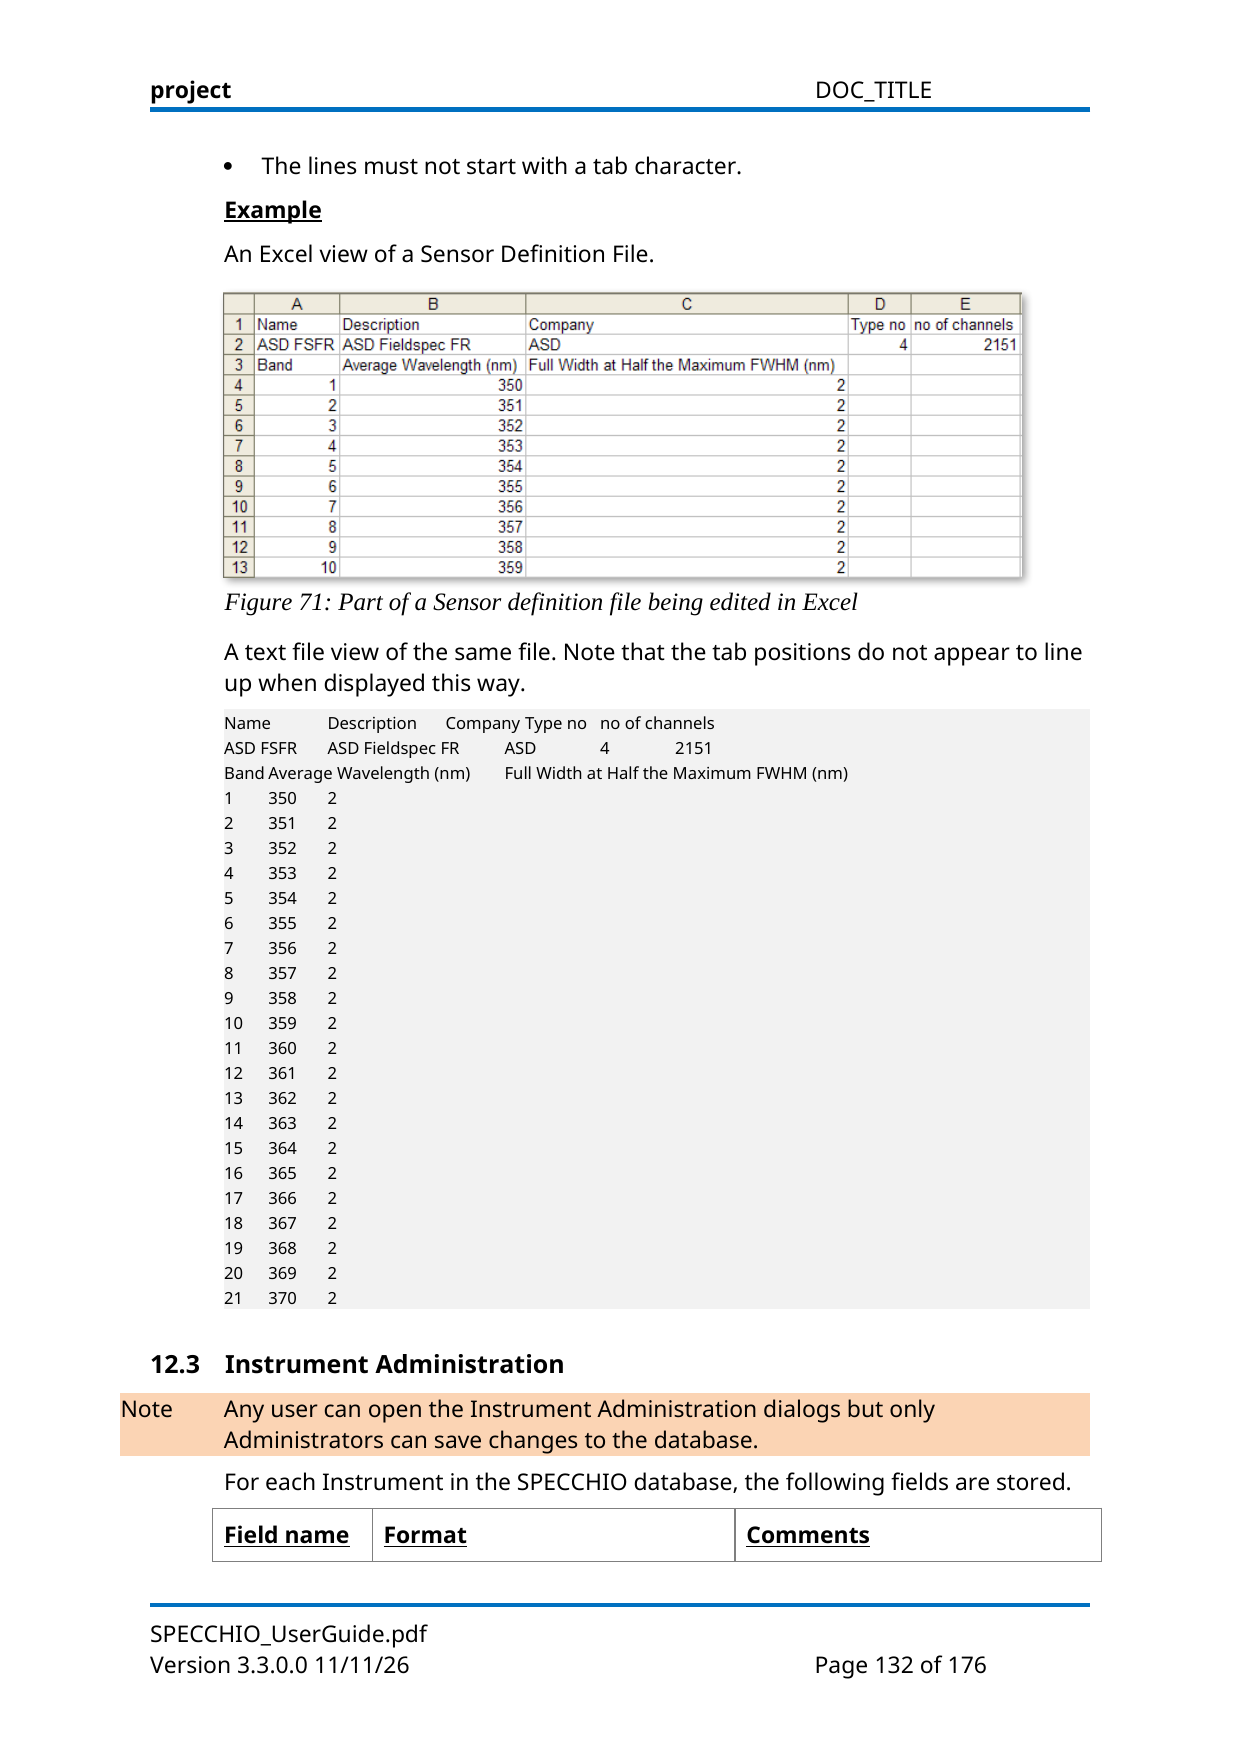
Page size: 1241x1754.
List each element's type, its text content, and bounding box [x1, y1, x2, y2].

text 7 356 2 [224, 934, 1090, 959]
text 13 362 2 [224, 1084, 1090, 1109]
table_header Comments [736, 1509, 1101, 1561]
table_header Format [373, 1509, 734, 1561]
text Band Average Wavelength (nm) Full Width at Half the Maximum FWHM (nm) [224, 759, 1090, 784]
text 9 358 2 [224, 984, 1090, 1009]
text 8 357 2 [224, 959, 1090, 984]
text Note Any user can open the Instrument Administration dialogs but only Administrators can save changes to the database. [120, 1393, 1090, 1456]
text Figure 71: Part of a Sensor definition file being edited in Excel [150, 587, 1090, 615]
text 16 365 2 [224, 1159, 1090, 1184]
text 11 360 2 [224, 1034, 1090, 1059]
text 2 351 2 [224, 809, 1090, 834]
text 12 361 2 [224, 1059, 1090, 1084]
text 15 364 2 [224, 1134, 1090, 1159]
text ASD FSFR ASD Fieldspec FR ASD 4 2151 [224, 734, 1090, 759]
text 10 359 2 [224, 1009, 1090, 1034]
text An Excel view of a Sensor Definition File. [224, 237, 1090, 269]
text Name Description Company Type no no of channels [224, 709, 1090, 734]
text 14 363 2 [224, 1109, 1090, 1134]
text 6 355 2 [224, 909, 1090, 934]
text The lines must not start with a tab character. [224, 150, 1090, 181]
subtitle Example [224, 194, 1090, 225]
picture [223, 292, 1022, 578]
text 18 367 2 [224, 1209, 1090, 1234]
text A text file view of the same file. Note that the tab positions do not appear to line up when displayed this way. [224, 636, 1090, 699]
text 21 370 2 [224, 1284, 1090, 1309]
text 3 352 2 [224, 834, 1090, 859]
text 17 366 2 [224, 1184, 1090, 1209]
table_header Field name [213, 1509, 372, 1561]
text 20 369 2 [224, 1259, 1090, 1284]
text 5 354 2 [224, 884, 1090, 909]
text 19 368 2 [224, 1234, 1090, 1259]
subtitle Instrument Administration [150, 1347, 1090, 1381]
text For each Instrument in the SPECCHIO database, the following fields are stored. [224, 1466, 1090, 1497]
text 4 353 2 [224, 859, 1090, 884]
text 1 350 2 [224, 784, 1090, 809]
